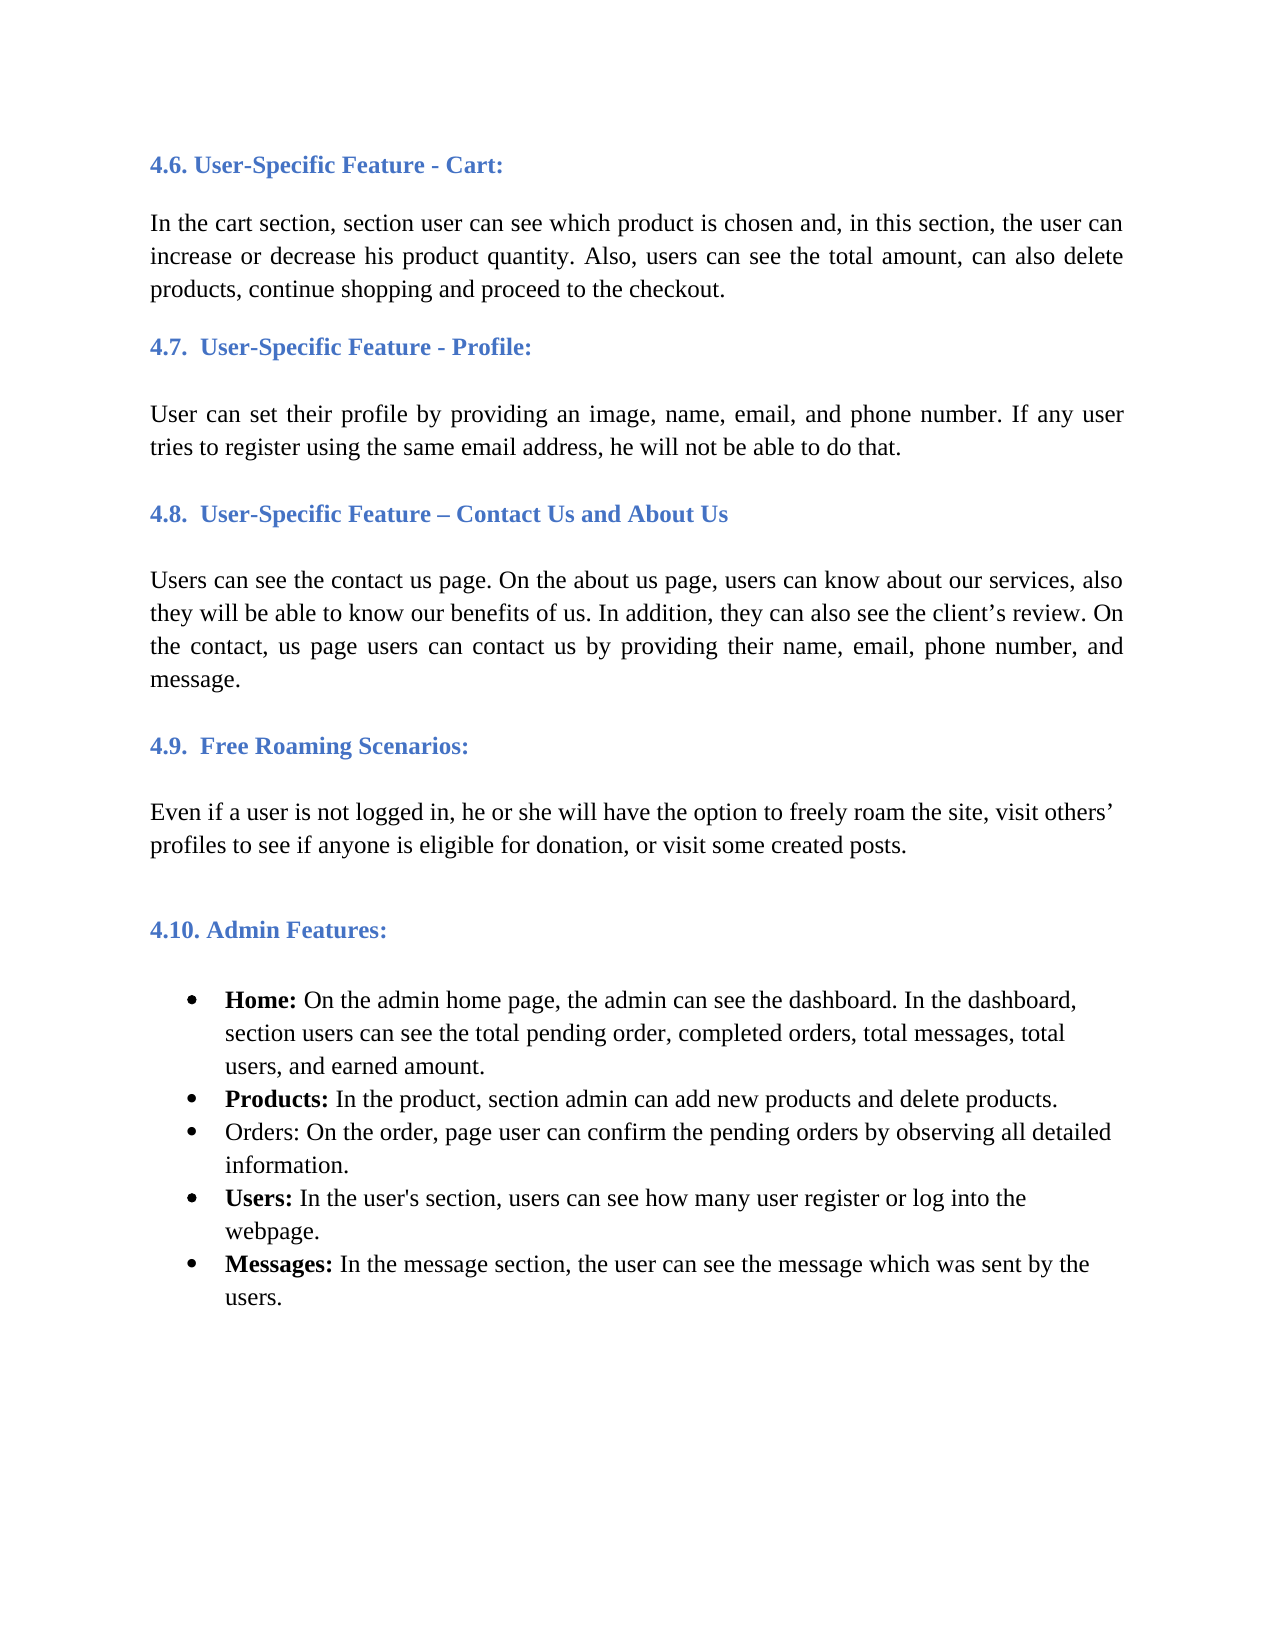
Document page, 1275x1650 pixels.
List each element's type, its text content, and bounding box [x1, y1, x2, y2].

text 4.7. User-Specific Feature - Profile: [150, 332, 1125, 361]
text 4.6. User-Specific Feature - Cart: [150, 150, 1125, 179]
text Users can see the contact us page. On the about us page, users can know about our services, also they will be able to know our benefits of us. In addition, they can also see the client’s review. On the contact, us page users can contact us by providing their name, email, phone number, and message. [150, 565, 1125, 693]
list Home: On the admin home page, the admin can see the dashboard. In the dashboard, section users can see the total pending order, completed orders, total messages, total users, and earned amount. [187, 985, 1125, 1080]
list Orders: On the order, page user can confirm the pending orders by observing all detailed information. [187, 1117, 1125, 1179]
text 4.8. User-Specific Feature – Contact Us and About Us [150, 499, 1125, 527]
list Users: In the user's section, users can see how many user register or log into the webpage. [187, 1183, 1125, 1245]
text In the cart section, section user can see which product is chosen and, in this section, the user can increase or decrease his product quantity. Also, users can see the total amount, can also delete products, continue shopping and proceed to the checkout. [150, 208, 1125, 303]
list Messages: In the message section, the user can see the message which was sent by the users. [187, 1249, 1125, 1311]
text 4.10. Admin Features: [150, 915, 1125, 944]
list 4.9. Free Roaming Scenarios: [150, 731, 1125, 760]
text User can set their profile by providing an image, name, email, and phone number. If any user tries to register using the same email address, he will not be able to do that. [150, 399, 1125, 461]
list Products: In the product, section admin can add new products and delete products. [187, 1084, 1125, 1113]
list Even if a user is not logged in, he or she will have the option to freely roam the site, visit others’ profiles to see if anyone is eligible for donation, or visit some created posts. [150, 797, 1125, 859]
